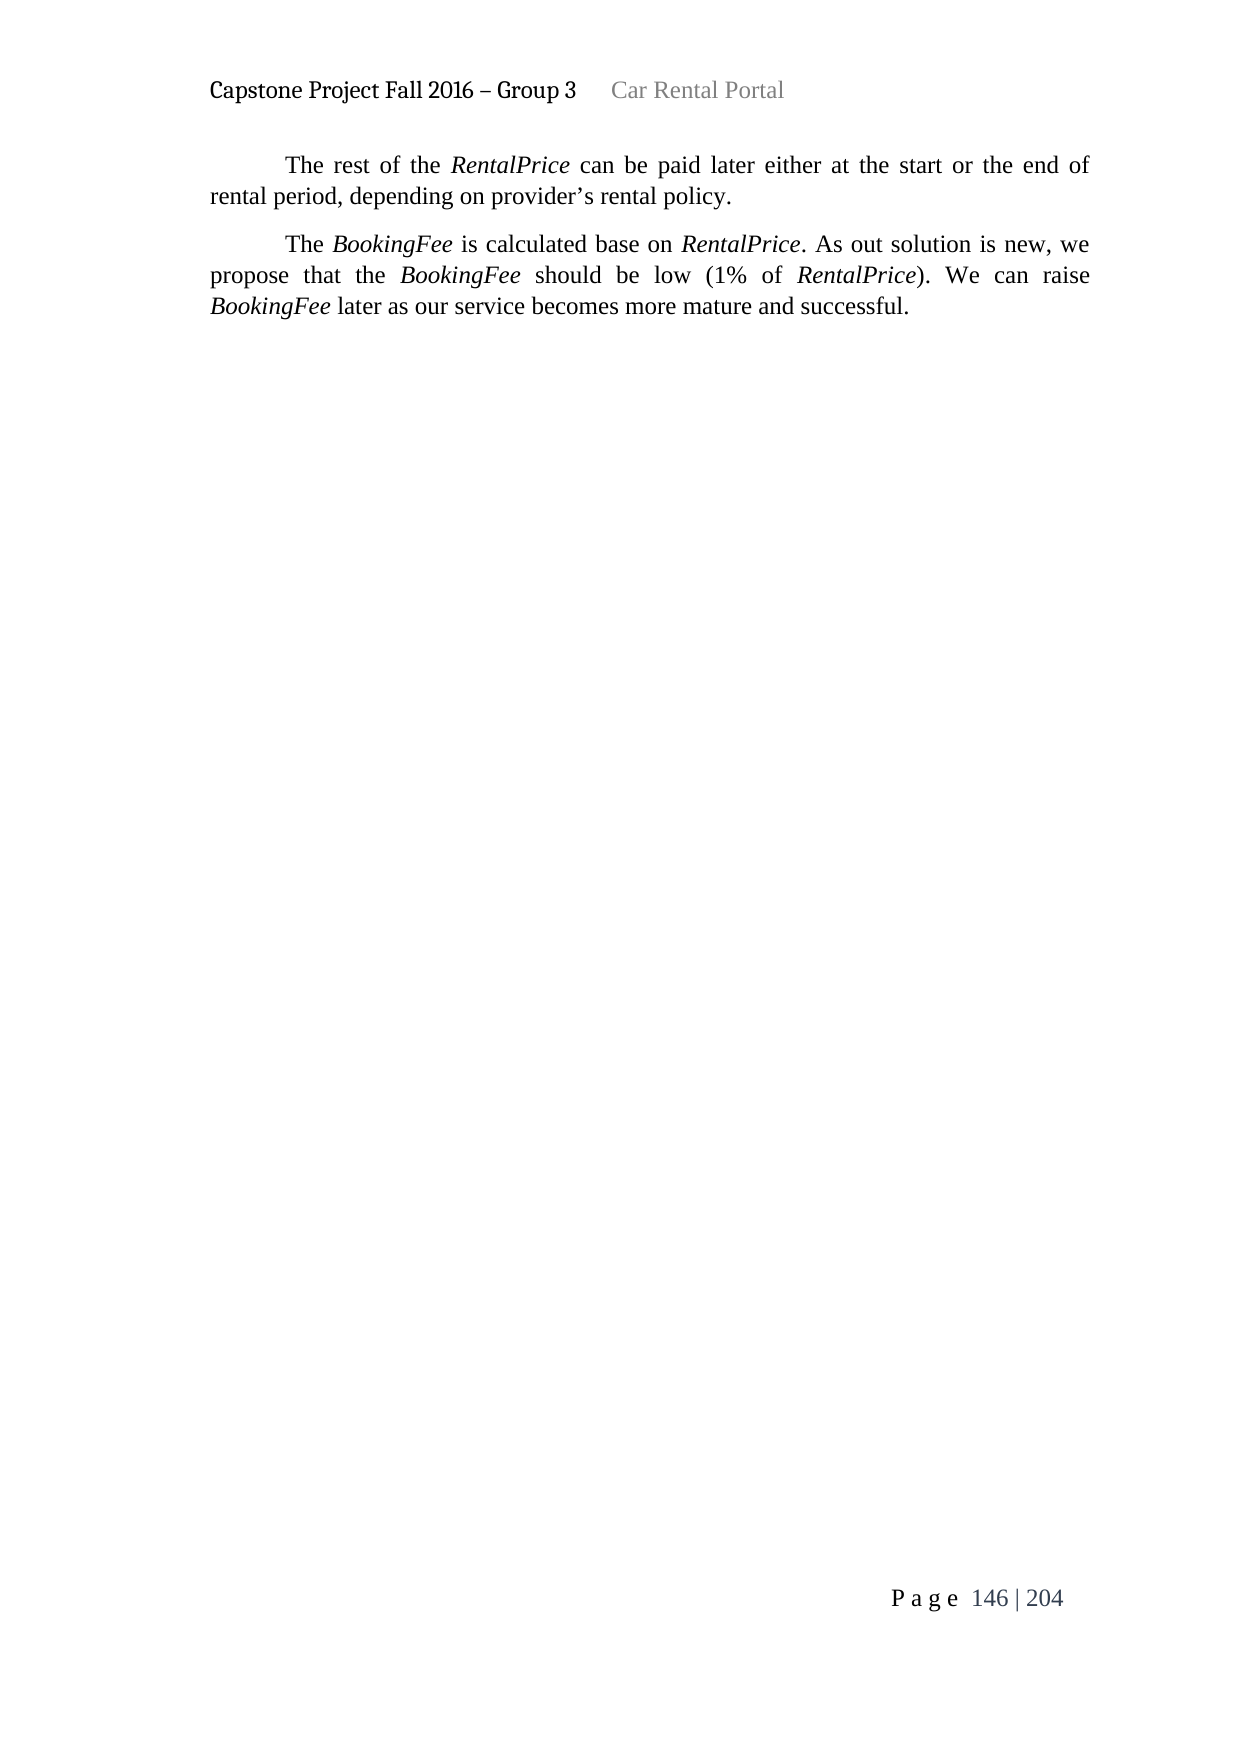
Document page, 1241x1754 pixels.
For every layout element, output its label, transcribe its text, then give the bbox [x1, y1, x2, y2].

text The rest of the RentalPrice can be paid later either at the start or the end of rental period, depending on provider’s rental policy. [210, 150, 1090, 210]
text The BookingFee is calculated base on RentalPrice. As out solution is new, we propose that the BookingFee should be low (1% of RentalPrice). We can raise BookingFee later as our service becomes more mature and successful. [210, 229, 1090, 319]
